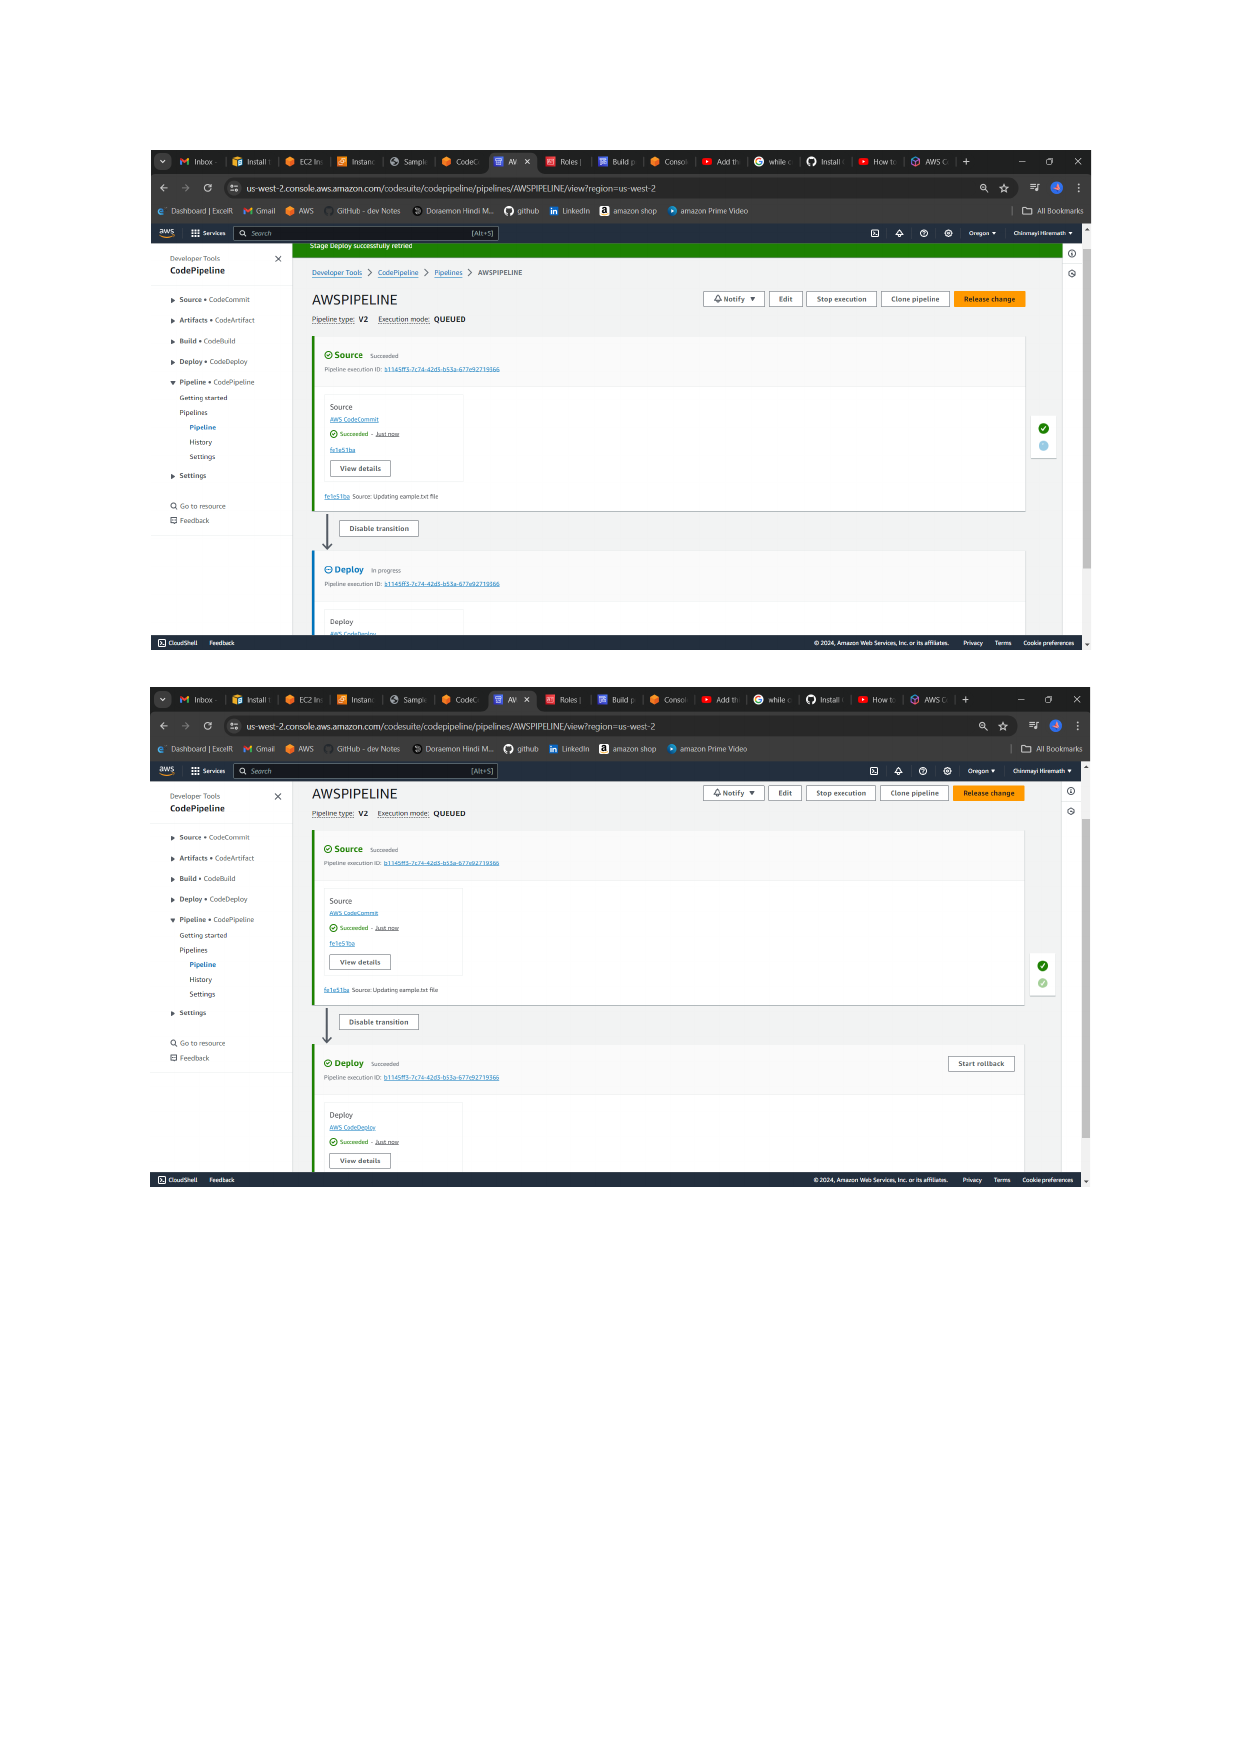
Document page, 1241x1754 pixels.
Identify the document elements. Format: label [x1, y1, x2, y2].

picture [150, 687, 1091, 1187]
picture [151, 150, 1092, 650]
